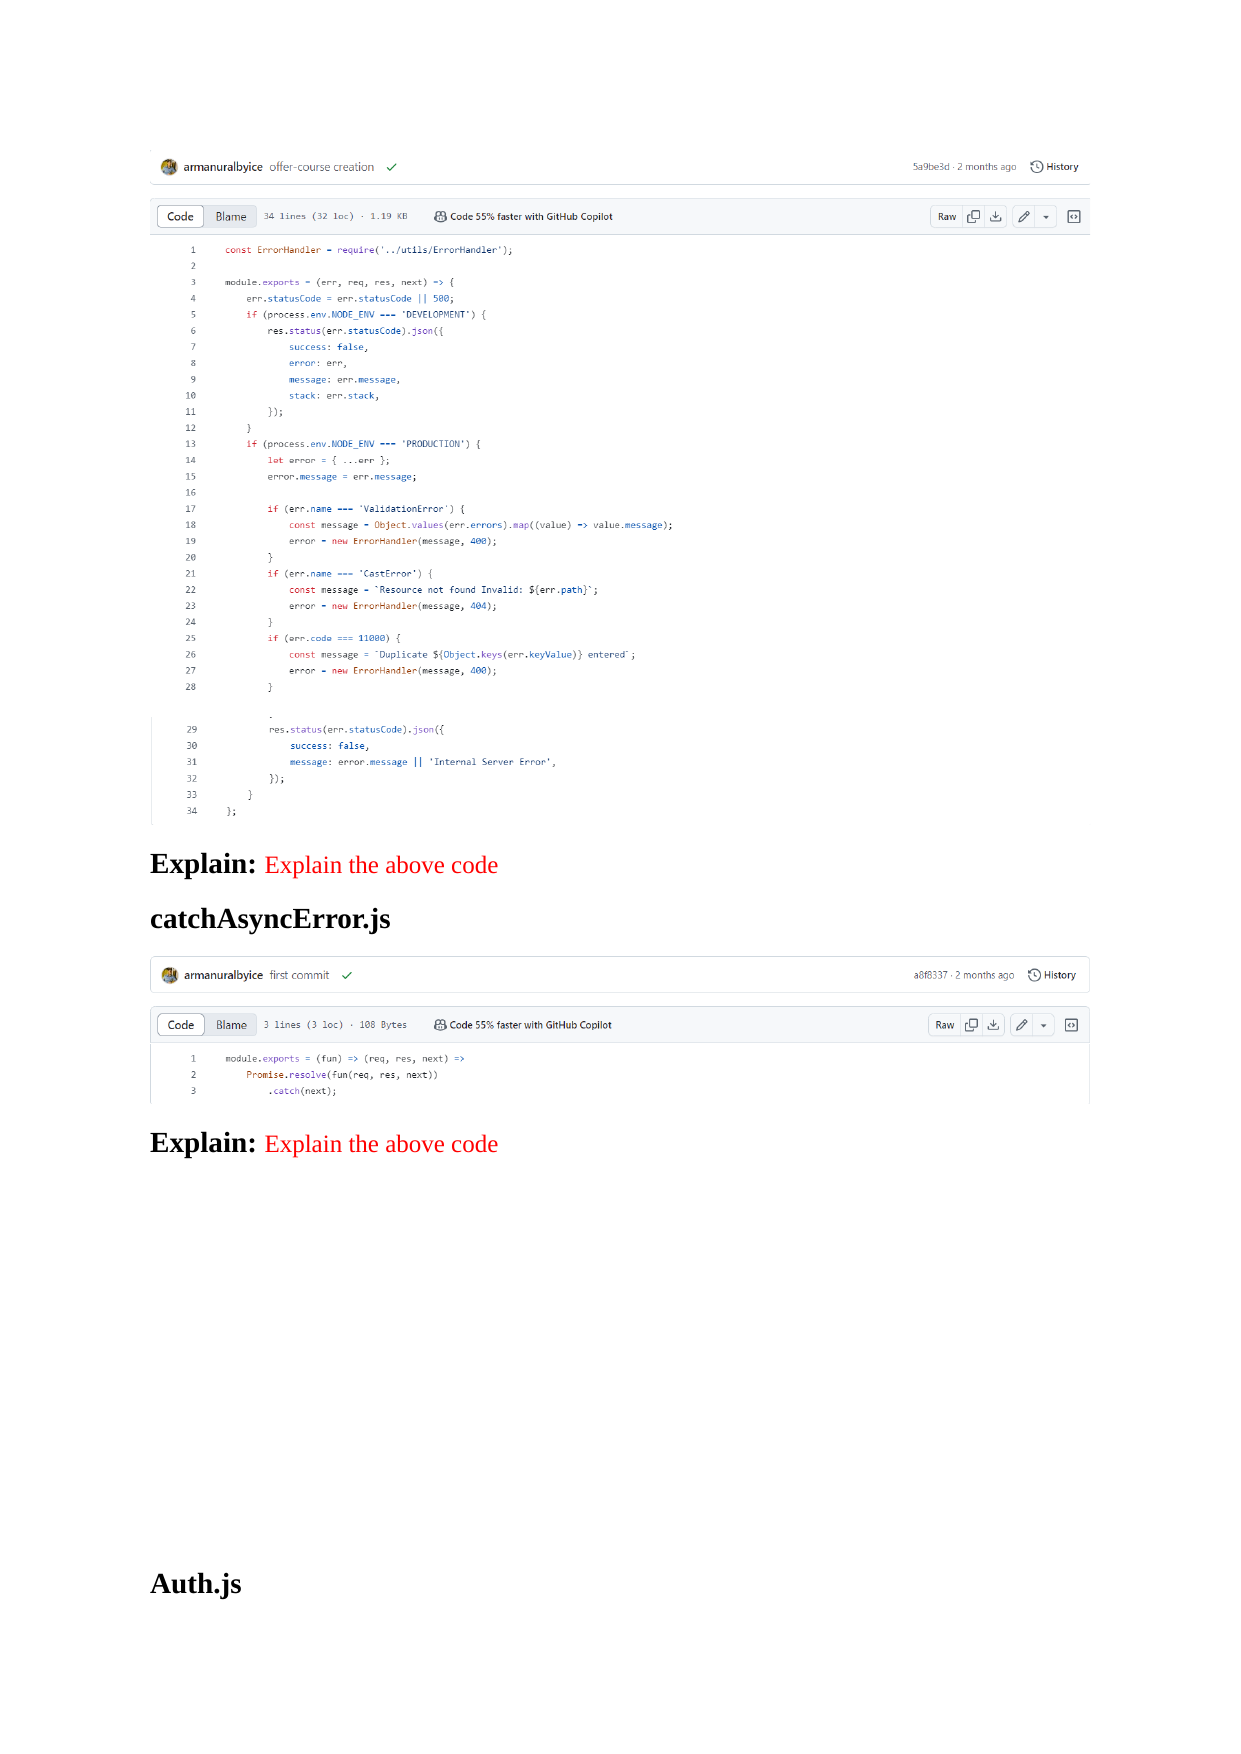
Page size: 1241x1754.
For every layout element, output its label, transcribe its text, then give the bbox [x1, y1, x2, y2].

picture [150, 150, 1091, 696]
text Auth.js [150, 1567, 1090, 1600]
text Explain: Explain the above code [150, 1125, 1090, 1158]
text catchAsyncError.js [150, 901, 1090, 935]
picture [150, 717, 1091, 825]
picture [150, 956, 1091, 1104]
text Explain: Explain the above code [150, 846, 1090, 879]
